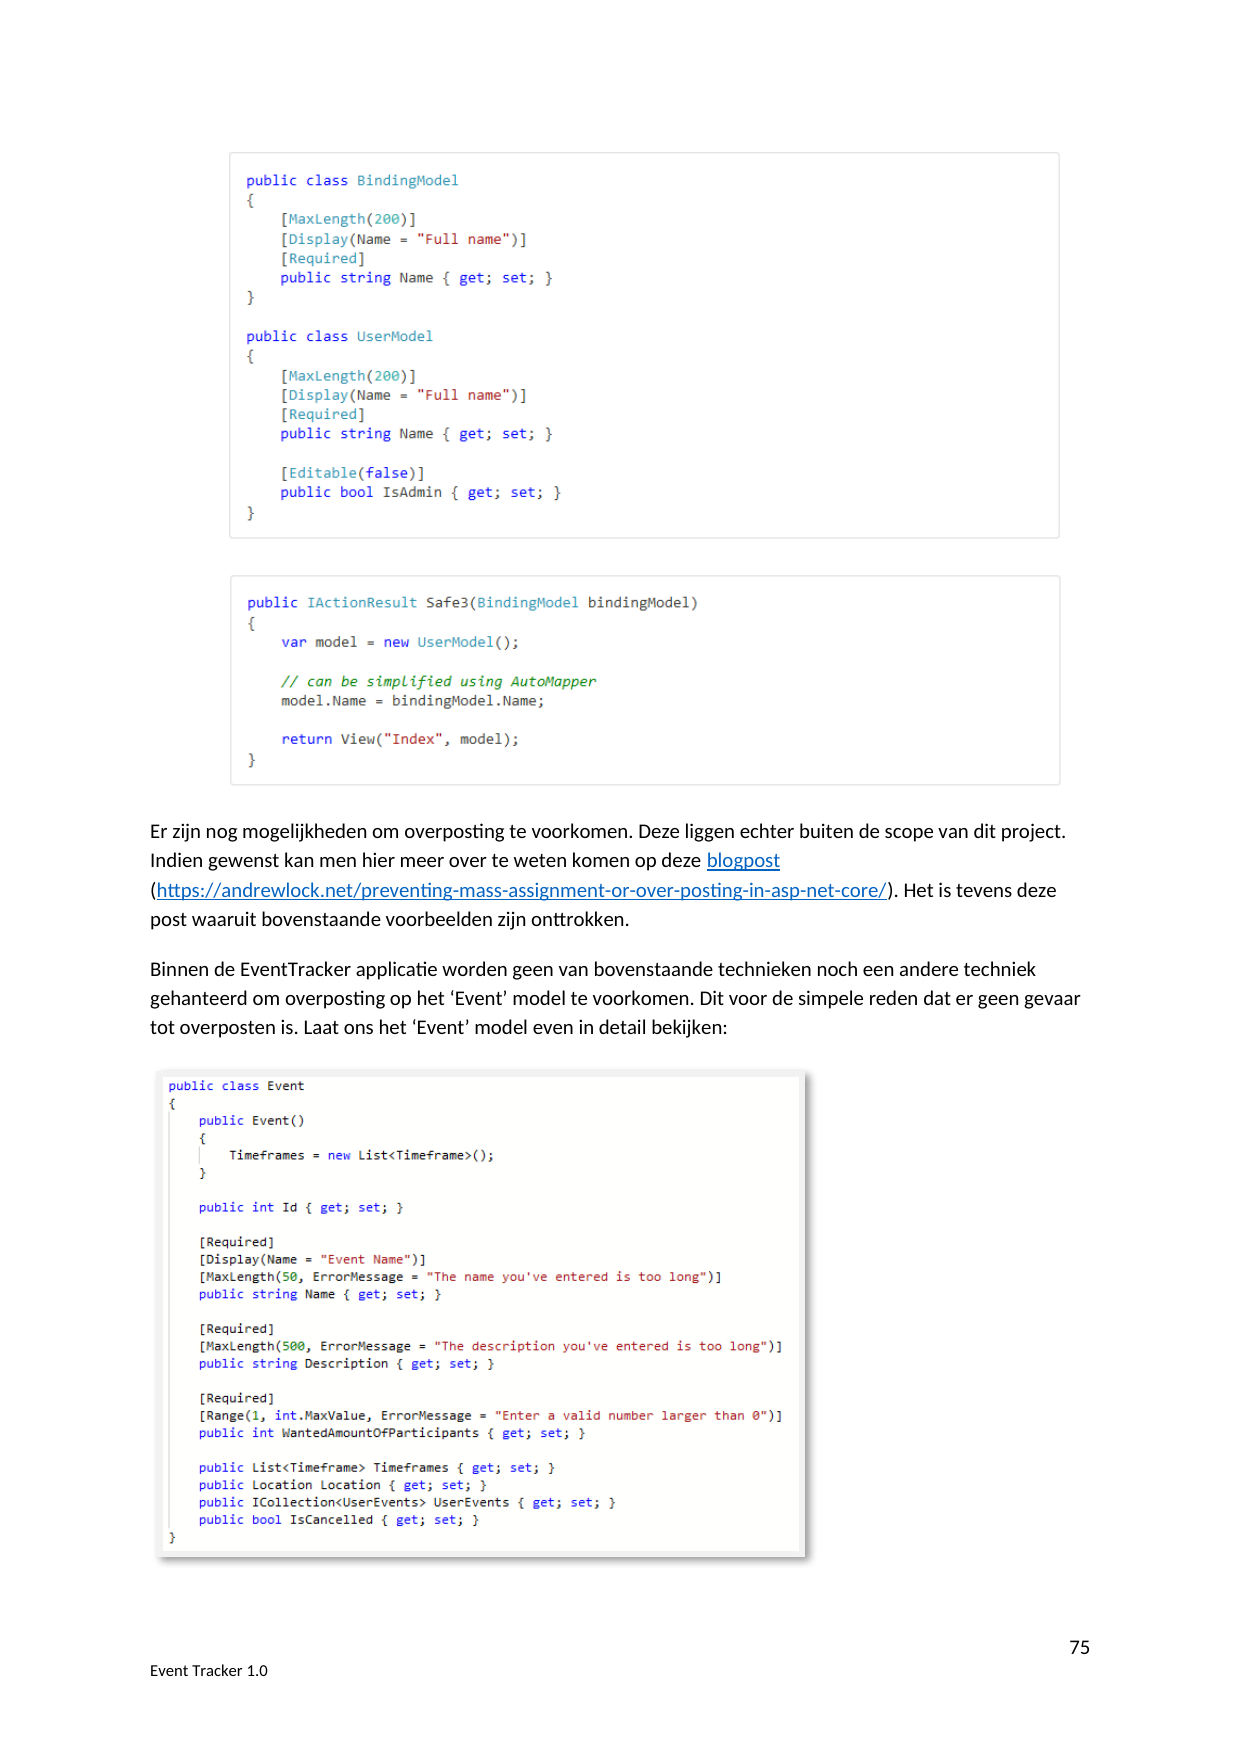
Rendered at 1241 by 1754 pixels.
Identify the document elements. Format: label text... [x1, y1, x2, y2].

picture [225, 569, 1069, 794]
picture [225, 150, 1065, 545]
text Binnen de EventTracker applicatie worden geen van bovenstaande technieken noch een andere techniek gehanteerd om overposting op het ‘Event’ model te voorkomen. Dit voor de simpele reden dat er geen gevaar tot overposten is. Laat ons het ‘Event’ model even in detail bekijken: [150, 956, 1090, 1040]
text Er zijn nog mogelijkheden om overposting te voorkomen. Deze liggen echter buiten de scope van dit project. Indien gewenst kan men hier meer over te weten komen op deze blogpost (https://andrewlock.net/preventing-mass-assignment-or-over-posting-in-asp-net-core/). Het is tevens deze post waaruit bovenstaande voorbeelden zijn onttrokken. [150, 818, 1090, 931]
picture [163, 1077, 799, 1551]
